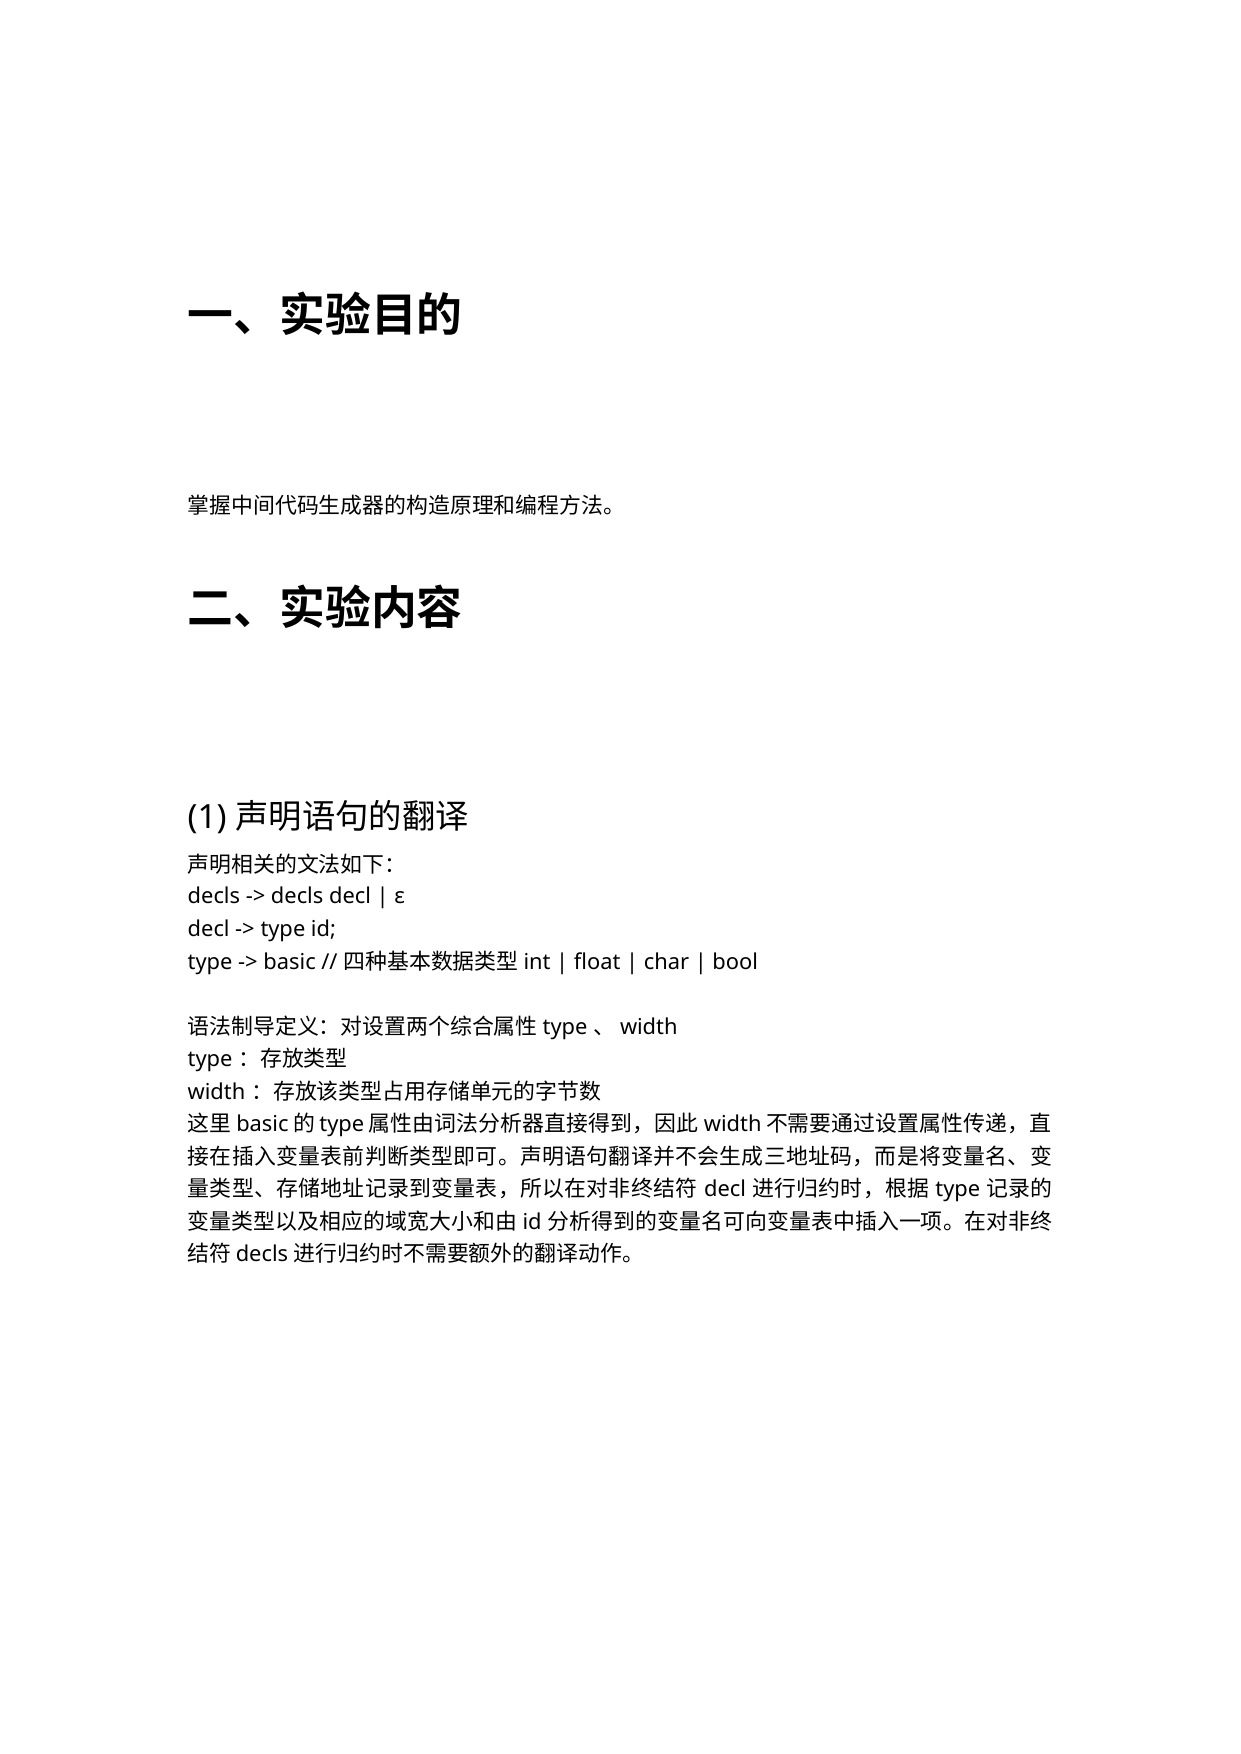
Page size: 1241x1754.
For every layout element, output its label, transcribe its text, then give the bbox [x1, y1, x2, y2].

text 语法制导定义：对设置两个综合属性 type 、 width [187, 1009, 1053, 1041]
text 声明相关的文法如下： [187, 846, 1053, 879]
text decl -> type id; [187, 911, 1053, 944]
text decls -> decls decl | ε [187, 879, 1053, 911]
text 掌握中间代码生成器的构造原理和编程方法。 [187, 488, 1053, 520]
subtitle 二、实验内容 [187, 556, 1053, 653]
text width ：存放该类型占用存储单元的字节数 [187, 1074, 1053, 1106]
text (1) 声明语句的翻译 [187, 781, 1053, 846]
text 这里basic的type属性由词法分析器直接得到，因此width不需要通过设置属性传递，直接在插入变量表前判断类型即可。声明语句翻译并不会生成三地址码，而是将变量名、变量类型、存储地址记录到变量表，所以在对非终结符 decl 进行归约时，根据 type 记录的变量类型以及相应的域宽大小和由 id 分析得到的变量名可向变量表中插入一项。在对非终结符decls 进行归约时不需要额外的翻译动作。 [187, 1106, 1053, 1269]
text type -> basic // 四种基本数据类型 int | float | char | bool [187, 944, 1053, 976]
text type ：存放类型 [187, 1041, 1053, 1074]
subtitle 一、实验目的 [187, 262, 1053, 360]
